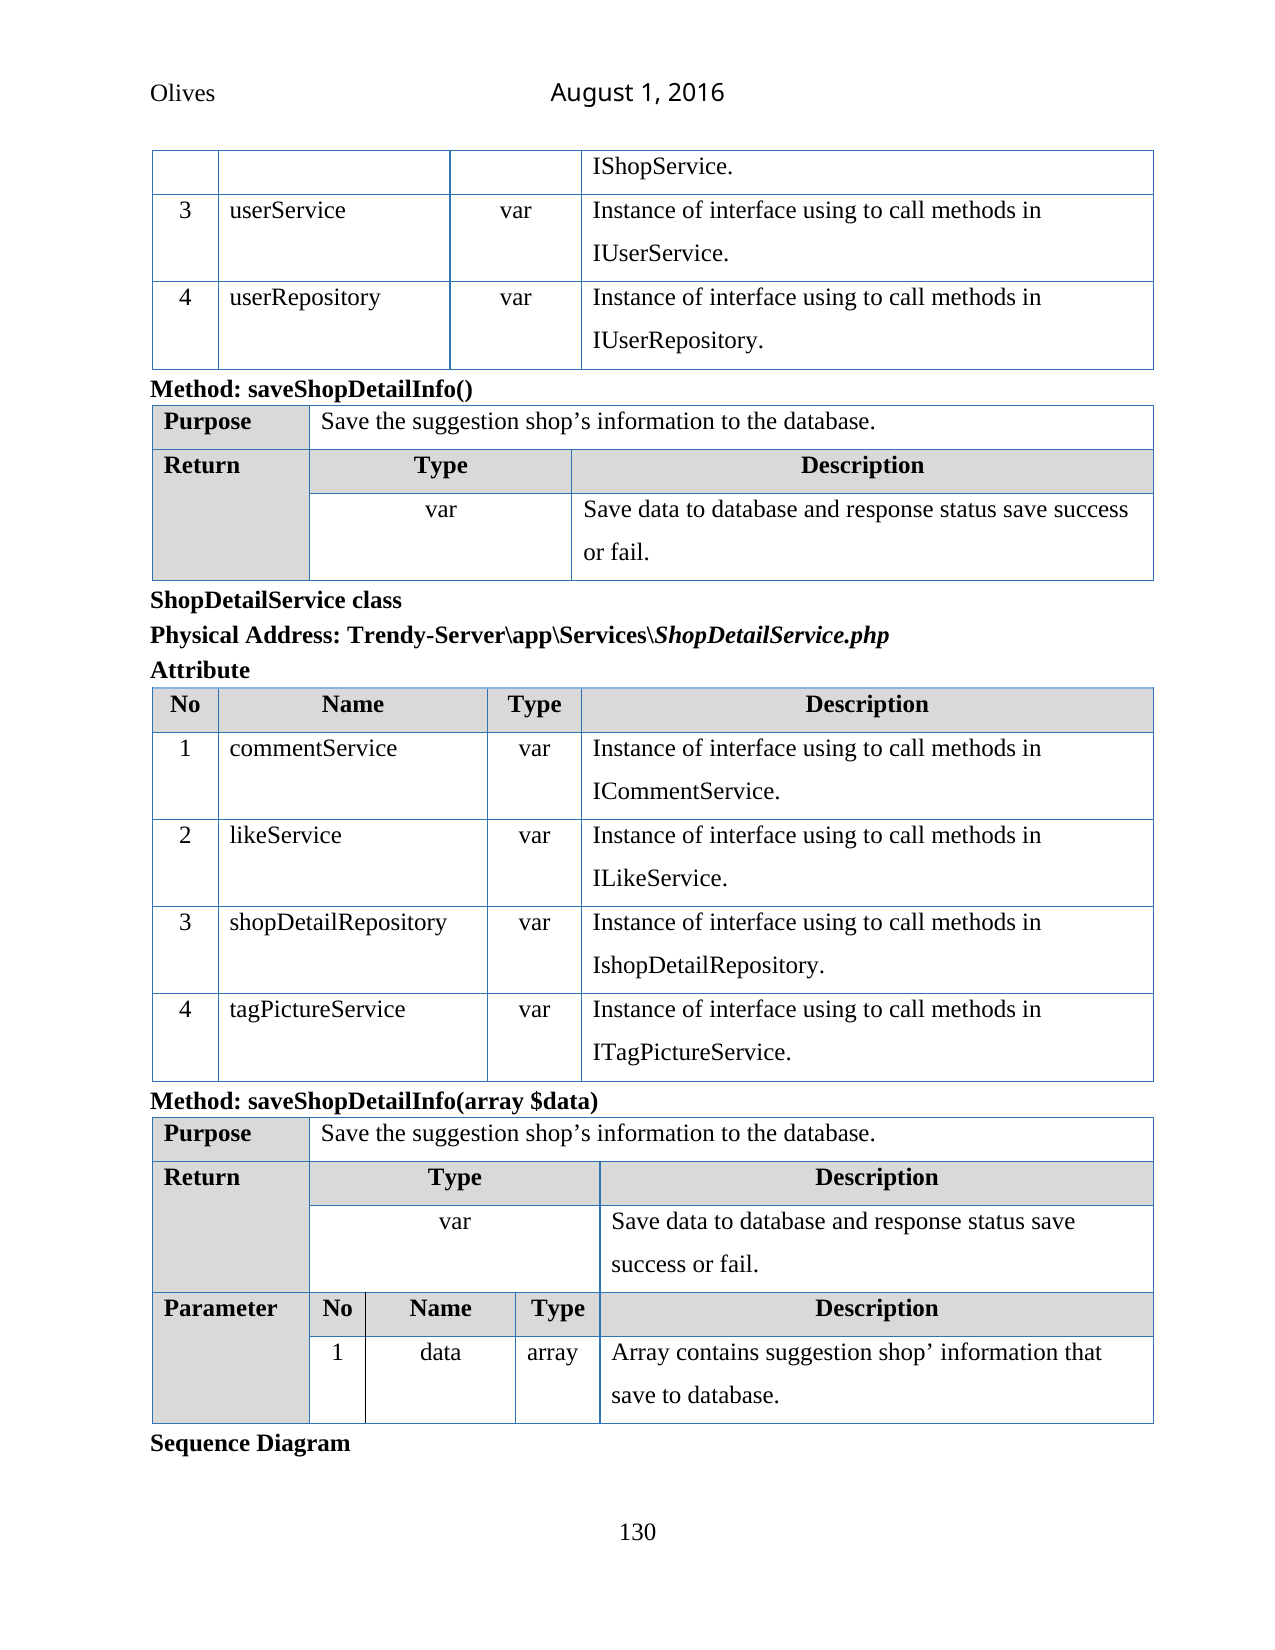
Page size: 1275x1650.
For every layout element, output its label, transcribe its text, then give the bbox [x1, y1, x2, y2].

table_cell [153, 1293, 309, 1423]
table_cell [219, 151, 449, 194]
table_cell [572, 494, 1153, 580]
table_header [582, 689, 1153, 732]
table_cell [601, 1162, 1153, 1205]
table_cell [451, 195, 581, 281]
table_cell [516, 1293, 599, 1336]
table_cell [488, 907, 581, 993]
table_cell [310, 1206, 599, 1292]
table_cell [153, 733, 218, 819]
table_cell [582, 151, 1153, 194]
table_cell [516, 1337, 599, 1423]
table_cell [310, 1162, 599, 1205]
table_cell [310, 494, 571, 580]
subtitle ShopDetailService class [150, 585, 1125, 614]
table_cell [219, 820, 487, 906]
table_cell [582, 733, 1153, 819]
subtitle Physical Address: Trendy-Server\app\Services\ShopDetailService.php [150, 620, 1125, 649]
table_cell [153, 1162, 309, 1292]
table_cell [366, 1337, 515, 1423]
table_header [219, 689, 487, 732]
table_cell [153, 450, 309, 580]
subtitle Method: saveShopDetailInfo(array $data) [150, 1086, 1125, 1114]
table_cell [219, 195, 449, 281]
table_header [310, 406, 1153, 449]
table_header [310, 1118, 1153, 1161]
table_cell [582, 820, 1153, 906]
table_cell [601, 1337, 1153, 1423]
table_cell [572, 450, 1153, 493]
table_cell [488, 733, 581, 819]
subtitle Attribute [150, 656, 1125, 684]
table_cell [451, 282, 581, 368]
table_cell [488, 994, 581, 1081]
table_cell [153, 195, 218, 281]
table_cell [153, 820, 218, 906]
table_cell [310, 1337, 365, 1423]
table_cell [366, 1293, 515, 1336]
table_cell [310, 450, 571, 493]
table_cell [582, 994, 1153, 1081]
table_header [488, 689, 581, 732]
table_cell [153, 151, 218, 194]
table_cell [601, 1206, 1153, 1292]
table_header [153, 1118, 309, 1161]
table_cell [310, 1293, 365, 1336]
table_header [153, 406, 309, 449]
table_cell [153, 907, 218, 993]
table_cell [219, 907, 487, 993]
subtitle Method: saveShopDetailInfo() [150, 374, 1125, 402]
subtitle Sequence Diagram [150, 1428, 1125, 1457]
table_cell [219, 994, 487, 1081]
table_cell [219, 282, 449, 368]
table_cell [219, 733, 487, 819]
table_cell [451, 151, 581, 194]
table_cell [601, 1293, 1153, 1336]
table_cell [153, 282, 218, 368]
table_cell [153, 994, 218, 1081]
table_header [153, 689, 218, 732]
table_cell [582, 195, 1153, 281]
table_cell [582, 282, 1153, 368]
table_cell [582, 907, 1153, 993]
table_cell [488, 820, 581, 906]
